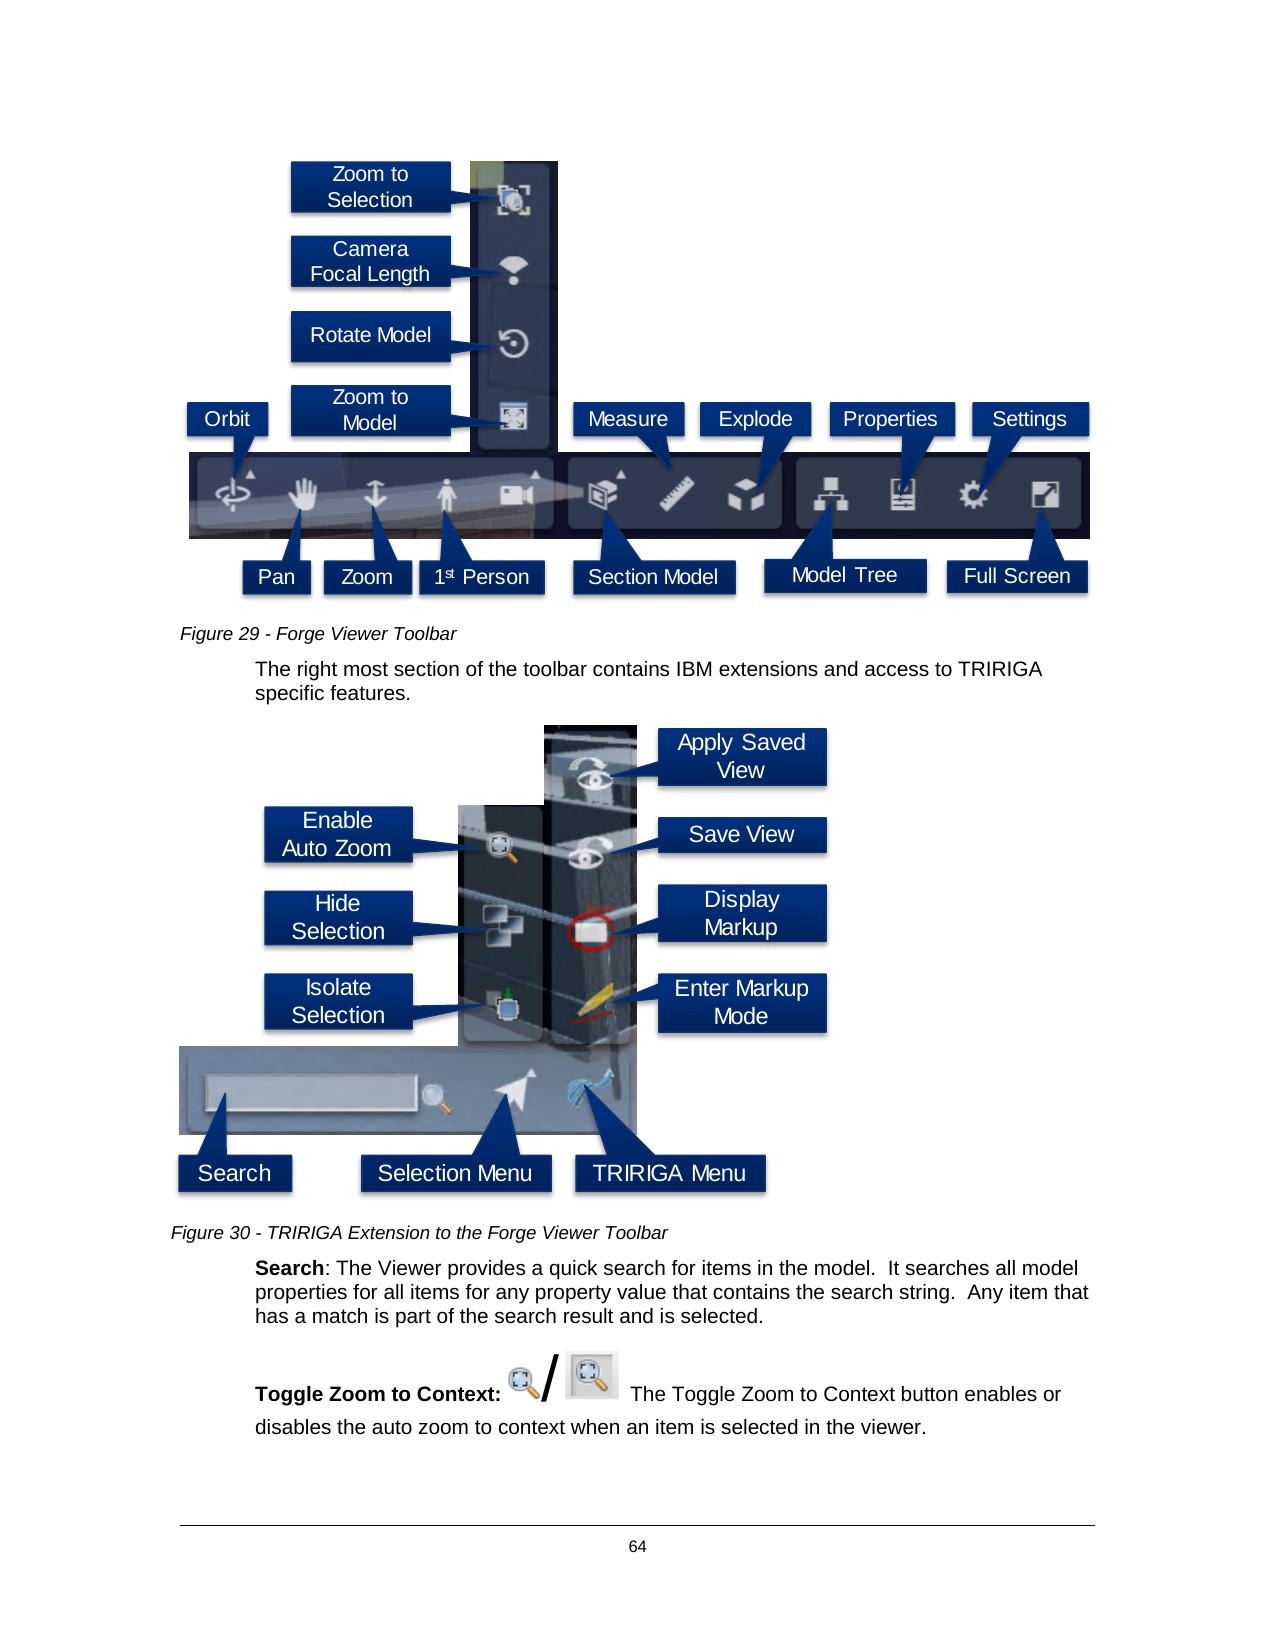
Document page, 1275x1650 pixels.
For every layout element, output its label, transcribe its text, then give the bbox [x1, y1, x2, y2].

picture [565, 1351, 619, 1401]
text The right most section of the toolbar contains IBM extensions and access to TRIRIGA specific features. [255, 657, 1095, 705]
text Figure 29 - Forge Viewer Toolbar [180, 623, 1095, 644]
text Figure 30 - TRIRIGA Extension to the Forge Viewer Toolbar [171, 1222, 1095, 1243]
text Toggle Zoom to Context: / The Toggle Zoom to Context button enables or disables the auto zoom to context when an item is selected in the viewer. [255, 1340, 1095, 1439]
text Search: The Viewer provides a quick search for items in the model. It searches all model properties for all items for any property value that contains the search string. Any item that has a match is part of the search result and is selected. [255, 1256, 1095, 1328]
picture [507, 1366, 542, 1401]
